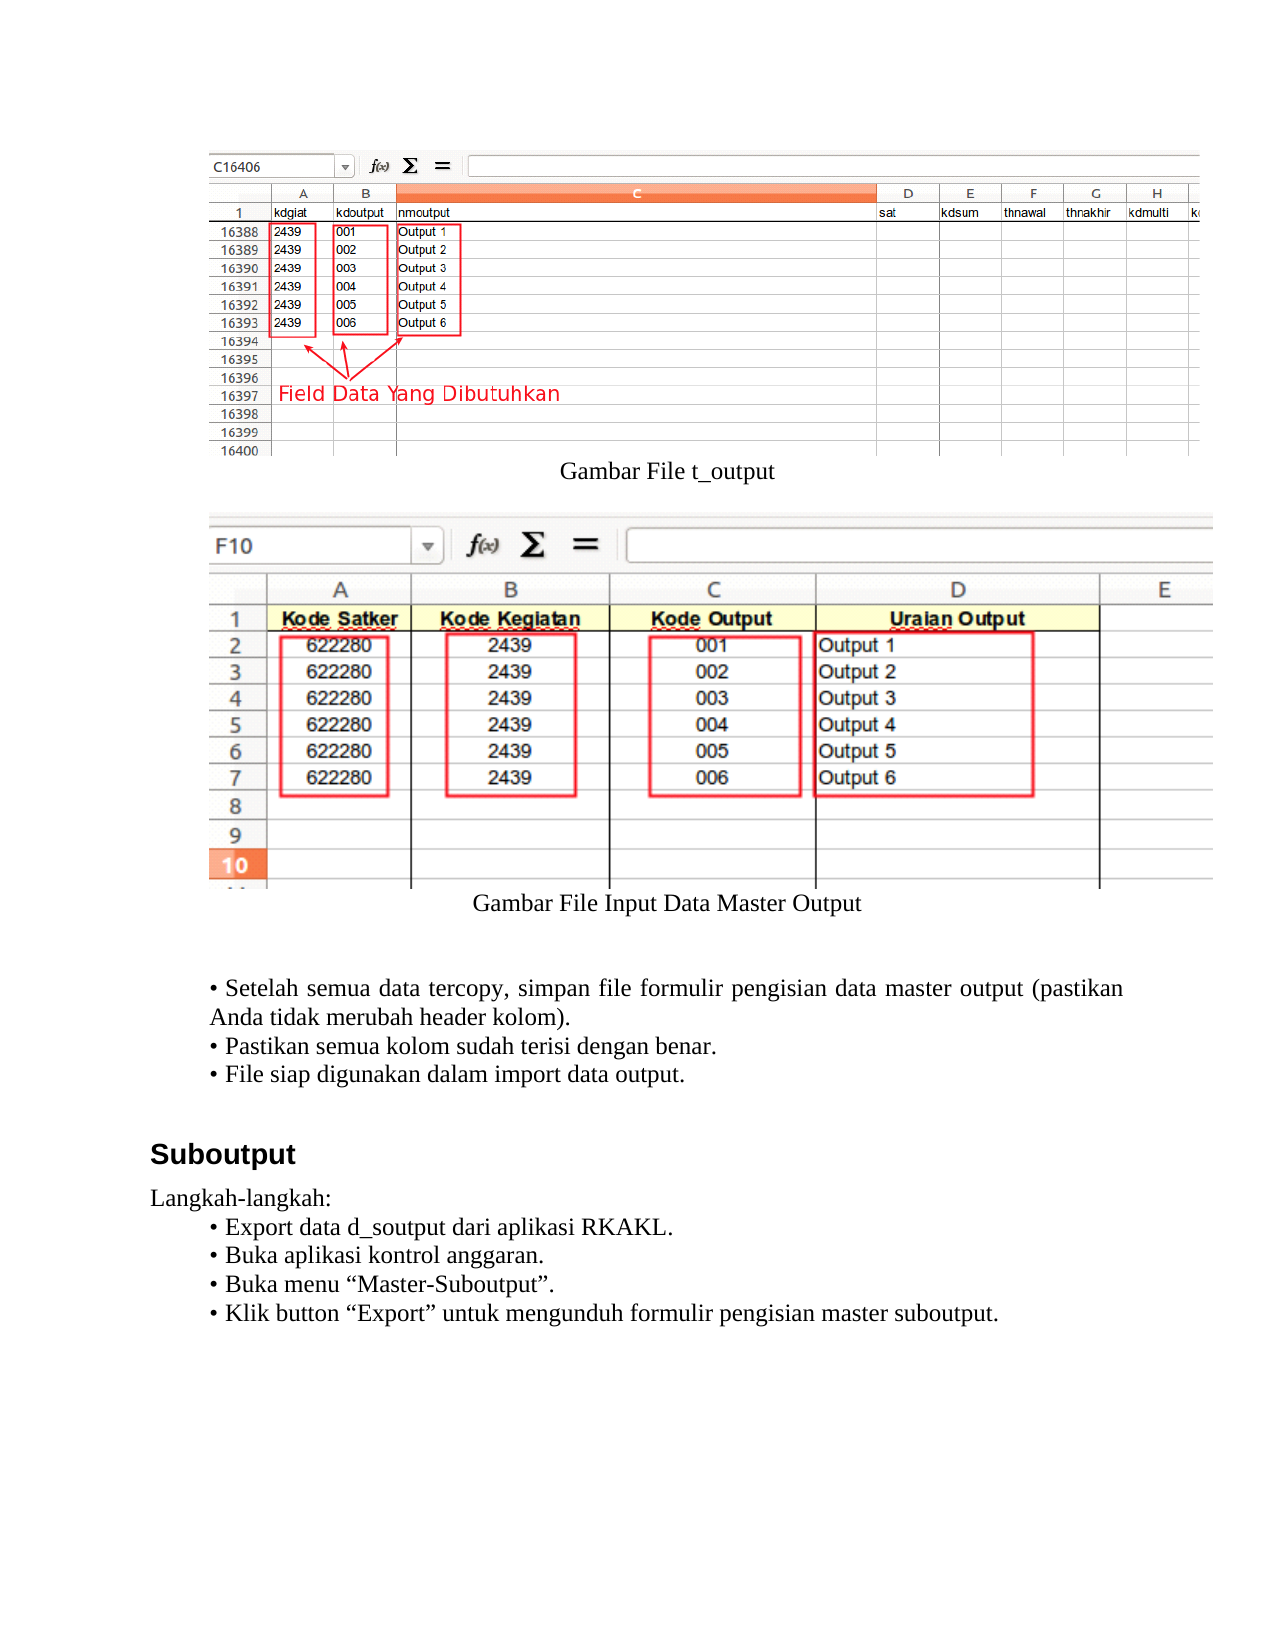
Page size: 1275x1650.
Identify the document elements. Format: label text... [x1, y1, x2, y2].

list Buka menu “Master-Suboutput”. [209, 1269, 1125, 1298]
text Suboutput [150, 1137, 1125, 1171]
text Langkah-langkah: [150, 1183, 1125, 1212]
list Klik button “Export” untuk mengunduh formulir pengisian master suboutput. [209, 1298, 1125, 1327]
list Buka aplikasi kontrol anggaran. [209, 1241, 1125, 1269]
list File siap digunakan dalam import data output. [209, 1059, 1125, 1088]
text Gambar File t_output [209, 456, 1125, 485]
list Export data d_soutput dari aplikasi RKAKL. [209, 1212, 1125, 1241]
picture [209, 512, 1213, 889]
picture [209, 150, 1200, 456]
list Setelah semua data tercopy, simpan file formulir pengisian data master output (pastikan Anda tidak merubah header kolom). [209, 973, 1125, 1031]
list Pastikan semua kolom sudah terisi dengan benar. [209, 1031, 1125, 1059]
text Gambar File Input Data Master Output [209, 889, 1125, 917]
